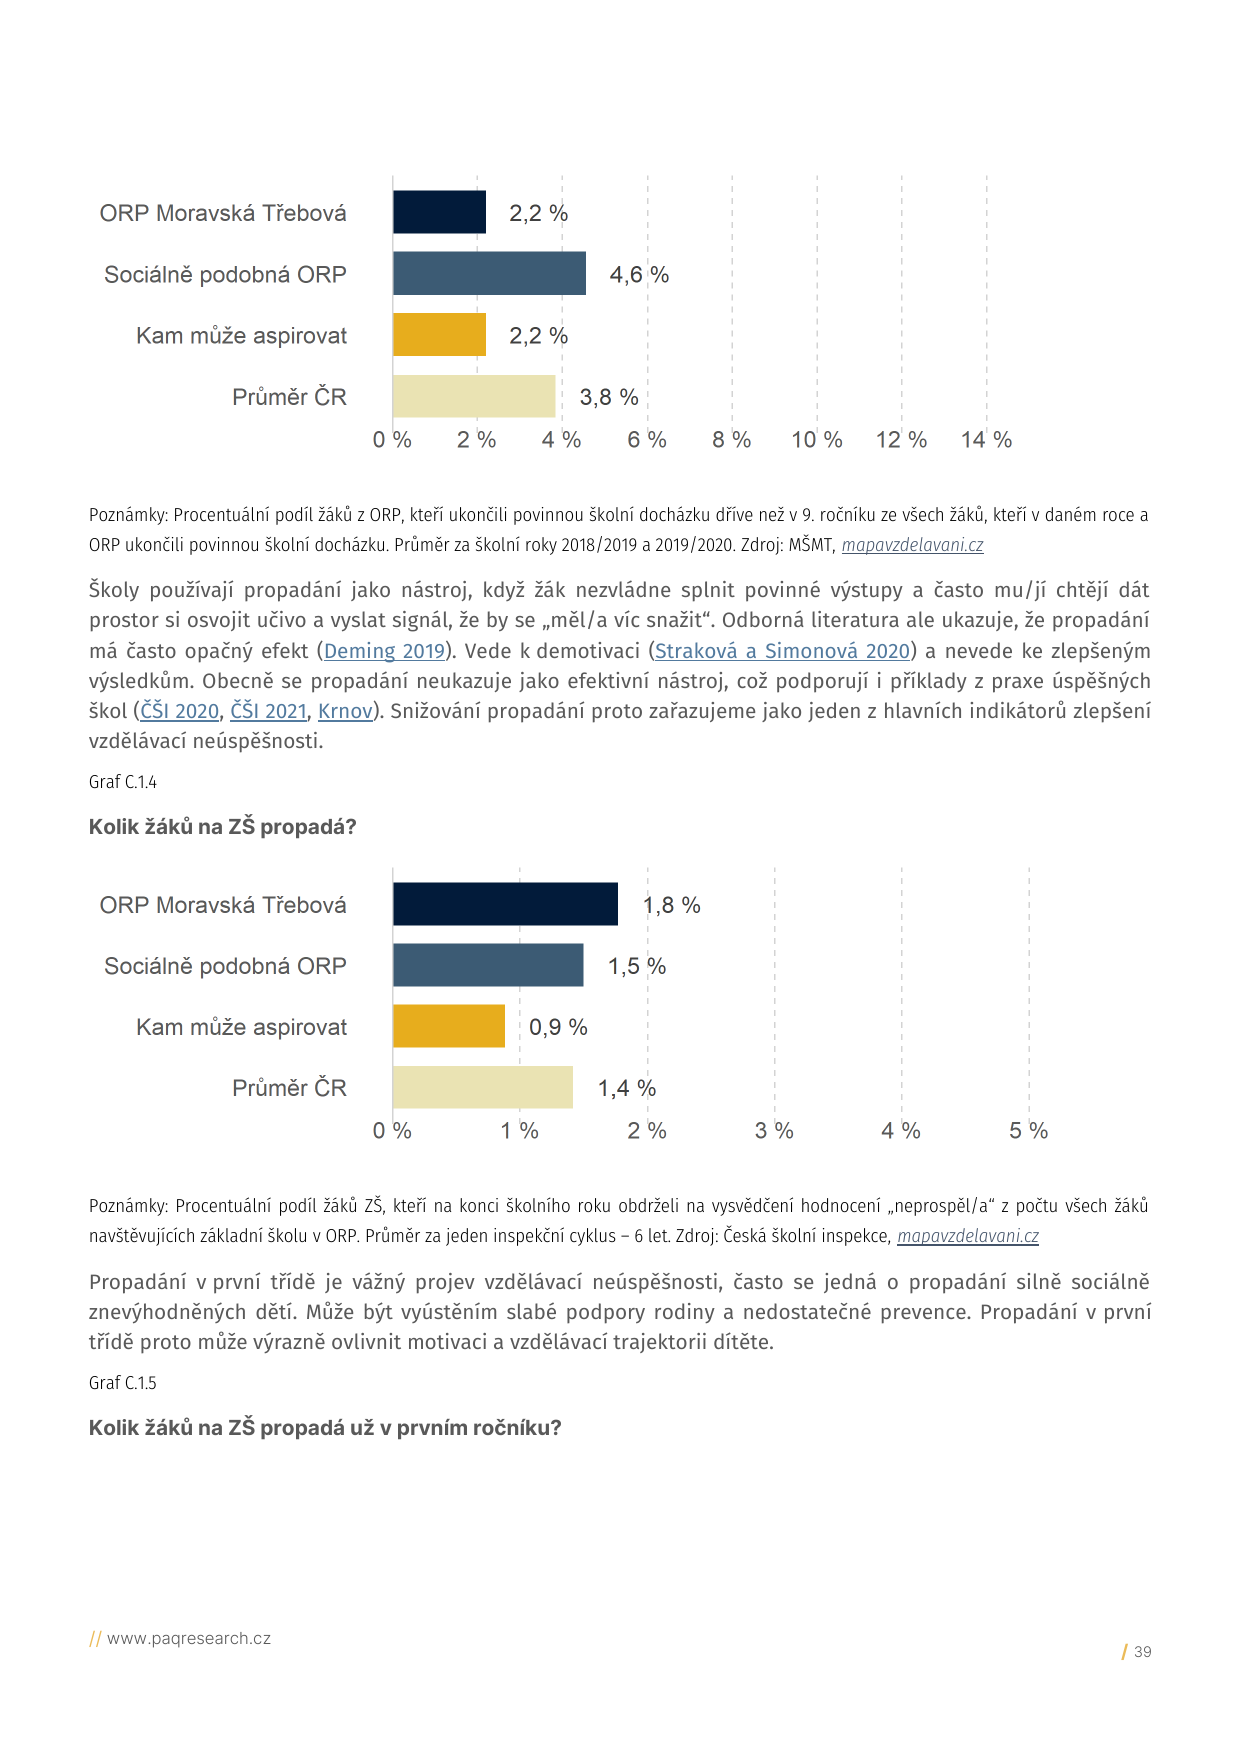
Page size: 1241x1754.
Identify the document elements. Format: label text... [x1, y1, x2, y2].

text Poznámky: Procentuální podíl žáků z ORP, kteří ukončili povinnou školní docházku dříve než v 9. ročníku ze všech žáků, kteří v daném roce a ORP ukončili povinnou školní docházku. Průměr za školní roky 2018/2019 a 2019/2020. Zdroj: MŠMT, mapavzdelavani.cz [89, 496, 1152, 556]
text Graf C.1.5 [89, 1372, 1152, 1394]
text Kolik žáků na ZŠ propadá už v prvním ročníku? [89, 1410, 1152, 1440]
text Propadání v první třídě je vážný projev vzdělávací neúspěšnosti, často se jedná o propadání silně sociálně znevýhodněných dětí. Může být vyústěním slabé podpory rodiny a nedostatečné prevence. Propadání v první třídě proto může výrazně ovlivnit motivaci a vzdělávací trajektorii dítěte. [89, 1264, 1152, 1355]
picture [88, 839, 1139, 1171]
text Poznámky: Procentuální podíl žáků ZŠ, kteří na konci školního roku obdrželi na vysvědčení hodnocení „neprospěl/a“ z počtu všech žáků navštěvujících základní školu v ORP. Průměr za jeden inspekční cyklus – 6 let. Zdroj: Česká školní inspekce, mapavzdelavani.cz [89, 1187, 1152, 1248]
text Kolik žáků na ZŠ propadá? [89, 809, 1152, 839]
text Graf C.1.4 [89, 771, 1152, 793]
text Školy používají propadání jako nástroj, když žák nezvládne splnit povinné výstupy a často mu/jí chtějí dát prostor si osvojit učivo a vyslat signál, že by se „měl/a víc snažit“. Odborná literatura ale ukazuje, že propadání má často opačný efekt (Deming 2019). Vede k demotivaci (Straková a Simonová 2020) a nevede ke zlepšeným výsledkům. Obecně se propadání neukazuje jako efektivní nástroj, což podporují i příklady z praxe úspěšných škol (ČŠI 2020, ČŠI 2021, Krnov). Snižování propadání proto zařazujeme jako jeden z hlavních indikátorů zlepšení vzdělávací neúspěšnosti. [89, 573, 1152, 754]
picture [88, 147, 1139, 480]
